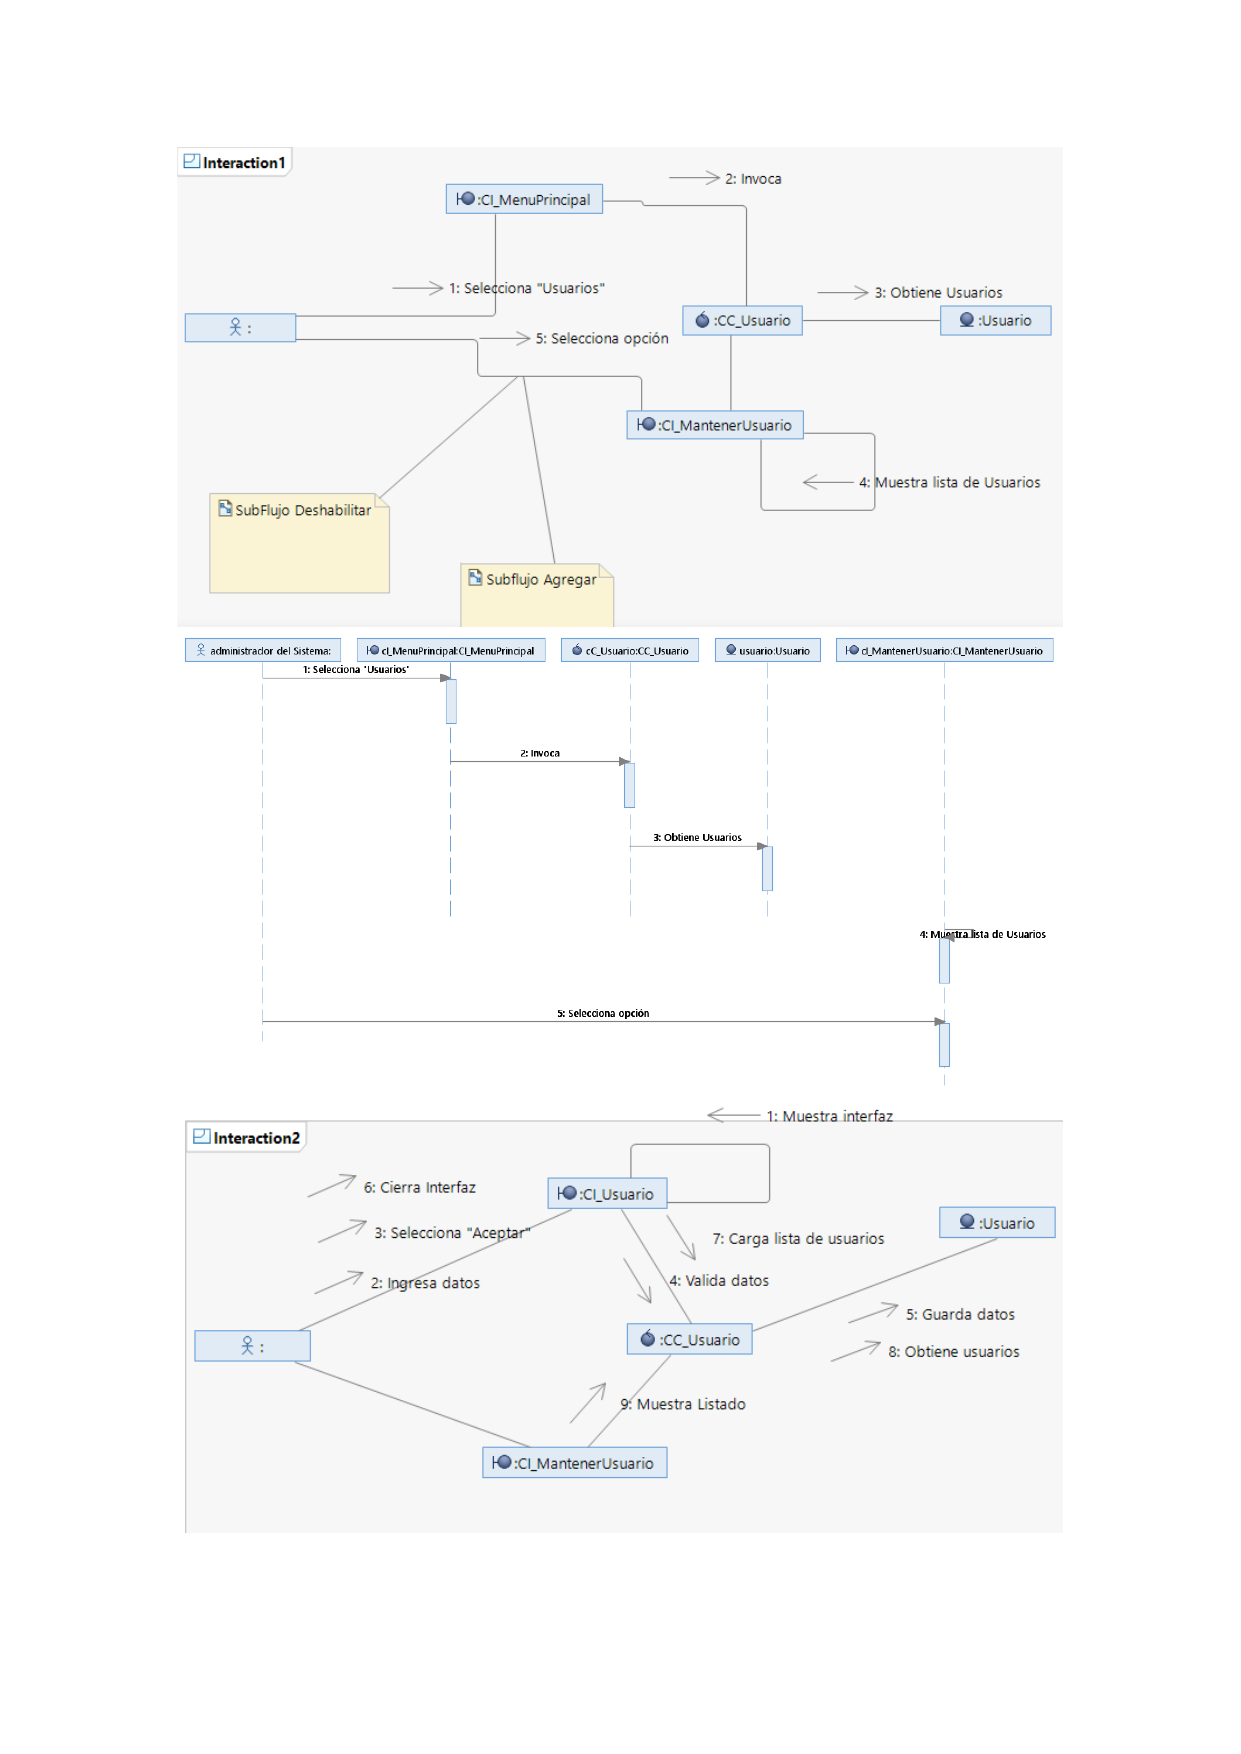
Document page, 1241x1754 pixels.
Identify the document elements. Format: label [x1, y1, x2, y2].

picture [177, 147, 1063, 627]
picture [177, 1096, 1063, 1533]
picture [177, 630, 1063, 1093]
